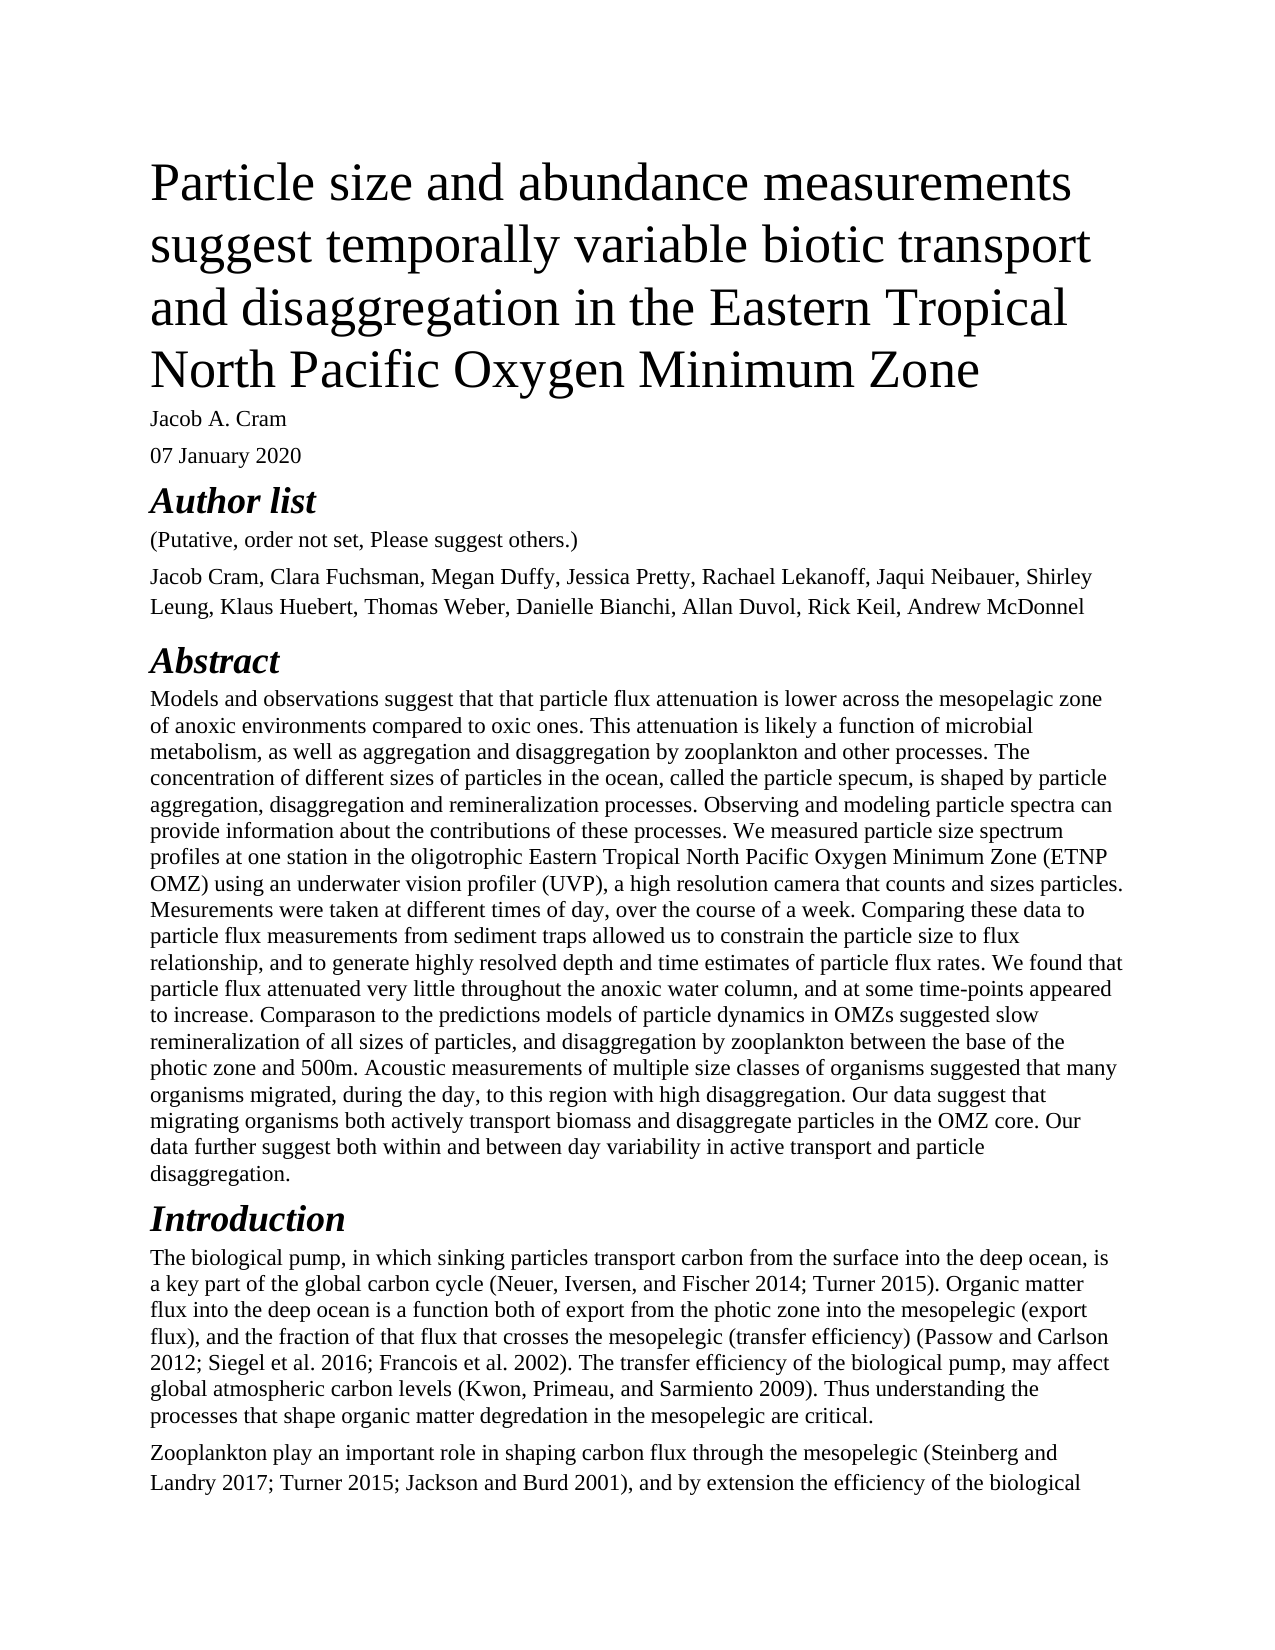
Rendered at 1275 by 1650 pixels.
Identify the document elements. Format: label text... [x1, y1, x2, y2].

title Particle size and abundance measurements suggest temporally variable biotic transport and disaggregation in the Eastern Tropical North Pacific Oxygen Minimum Zone [150, 150, 1125, 399]
subtitle Abstract [150, 638, 1125, 681]
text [150, 1439, 1125, 1495]
subtitle Author list [150, 479, 1125, 522]
subtitle Introduction [150, 1196, 1125, 1239]
text Jacob Cram, Clara Fuchsman, Megan Duffy, Jessica Pretty, Rachael Lekanoff, Jaqui Neibauer, Shirley Leung, Klaus Huebert, Thomas Weber, Danielle Bianchi, Allan Duvol, Rick Keil, Andrew McDonnel [150, 563, 1125, 619]
